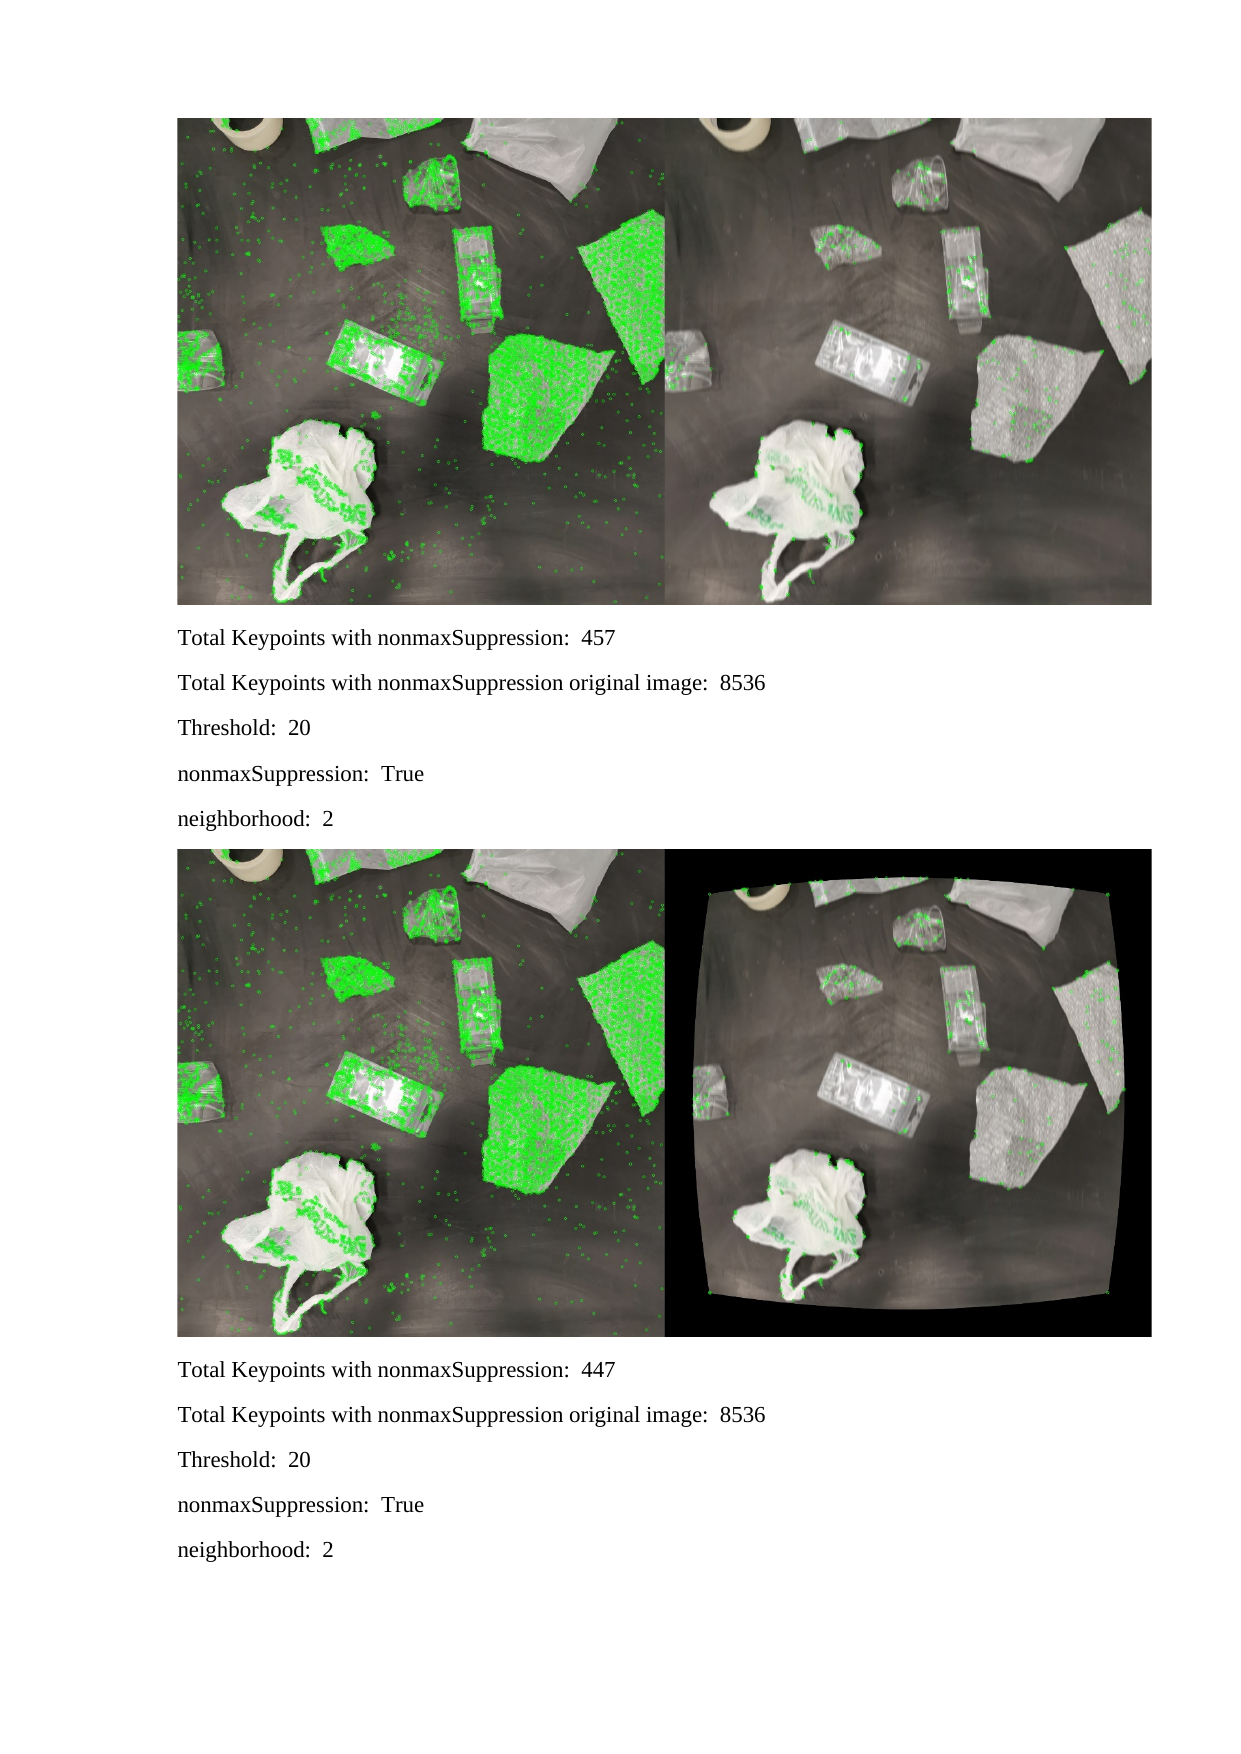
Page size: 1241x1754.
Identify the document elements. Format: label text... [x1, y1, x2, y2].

text nonmaxSuppression: True [177, 1491, 1152, 1518]
text nonmaxSuppression: True [177, 759, 1152, 786]
text Total Keypoints with nonmaxSuppression original image: 8536 [177, 669, 1152, 696]
text neighborhood: 2 [177, 805, 1152, 831]
text Total Keypoints with nonmaxSuppression: 447 [177, 1356, 1152, 1382]
picture [177, 849, 1152, 1337]
text neighborhood: 2 [177, 1536, 1152, 1563]
text Threshold: 20 [177, 714, 1152, 741]
text Total Keypoints with nonmaxSuppression original image: 8536 [177, 1401, 1152, 1427]
text Total Keypoints with nonmaxSuppression: 457 [177, 624, 1152, 651]
text Threshold: 20 [177, 1446, 1152, 1472]
picture [177, 118, 1152, 605]
